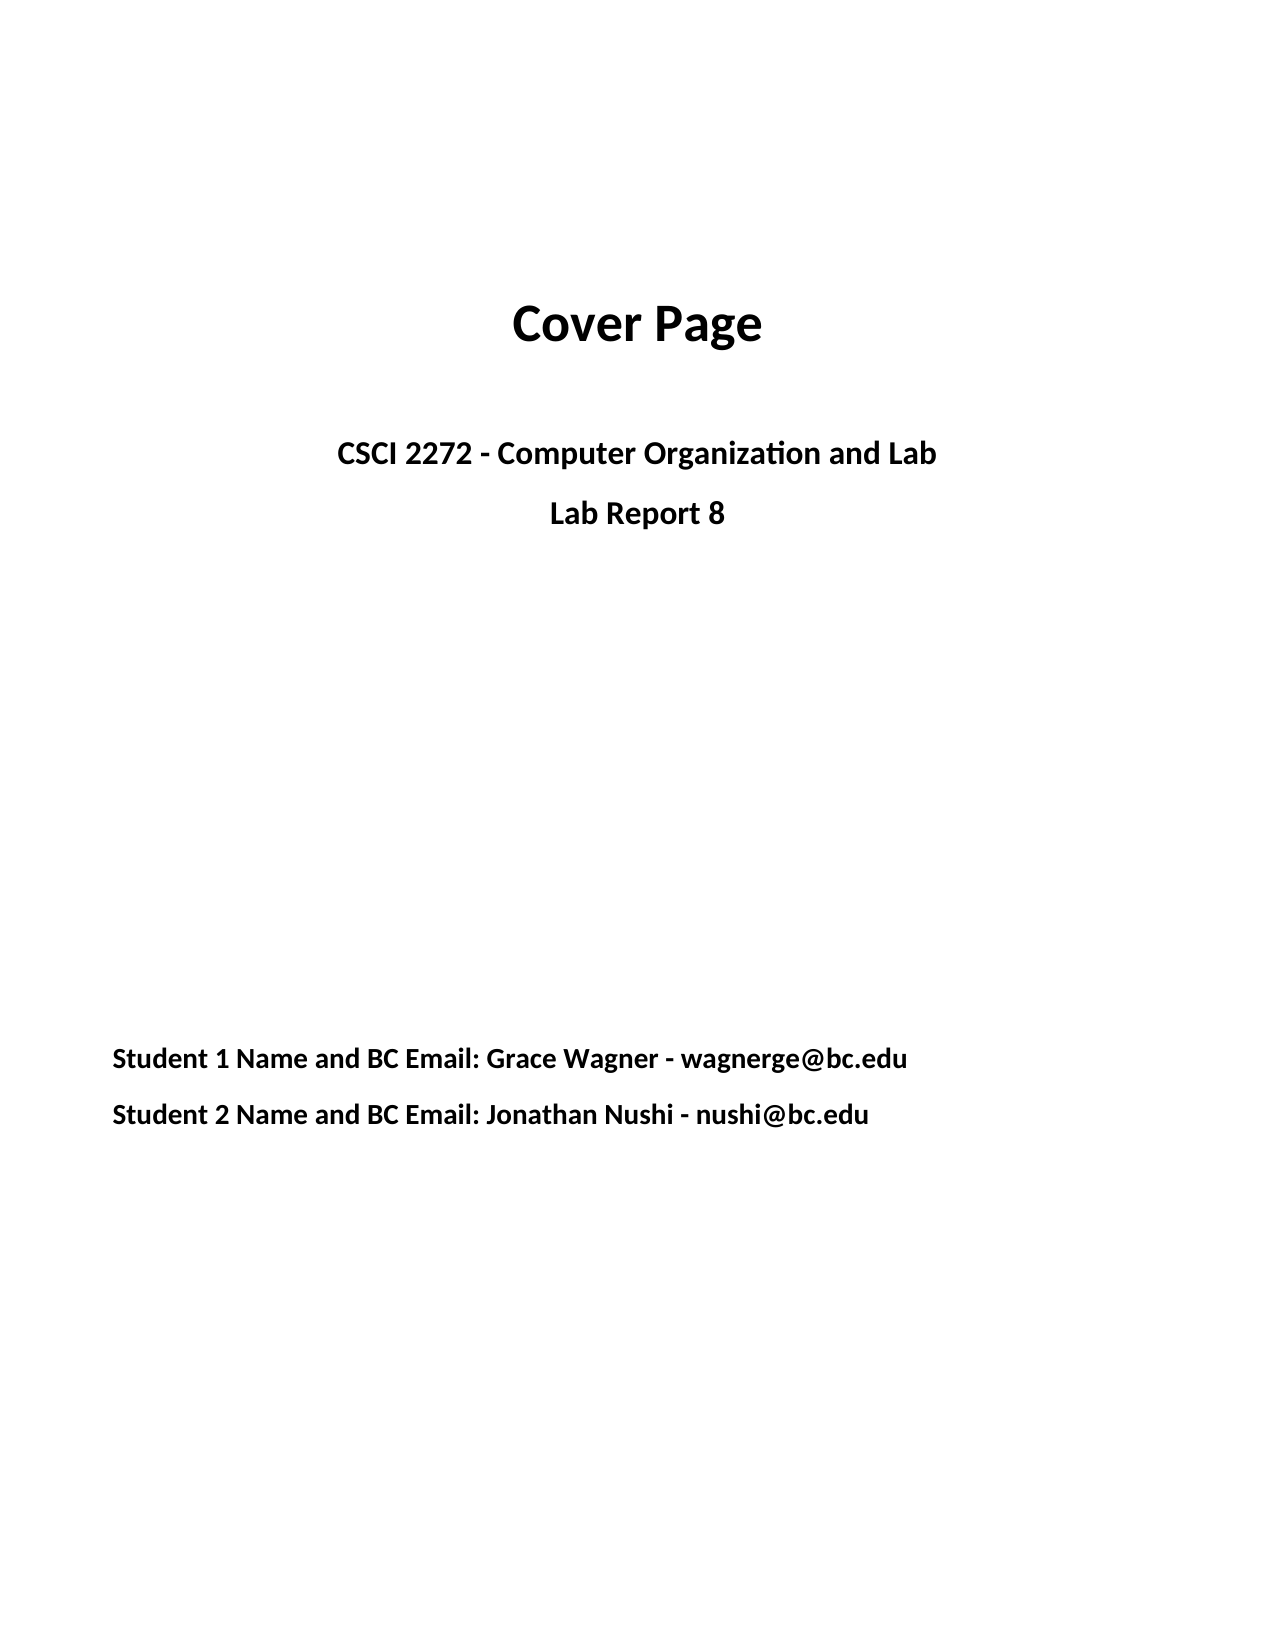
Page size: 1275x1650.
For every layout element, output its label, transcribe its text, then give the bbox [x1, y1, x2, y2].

text Student 1 Name and BC Email: Grace Wagner - wagnerge@bc.edu [112, 1041, 1162, 1076]
text Lab Report 8 [112, 492, 1162, 533]
text CSCI 2272 - Computer Organization and Lab [112, 432, 1162, 472]
text Cover Page [112, 288, 1162, 355]
text Student 2 Name and BC Email: Jonathan Nushi - nushi@bc.edu [112, 1096, 1162, 1131]
